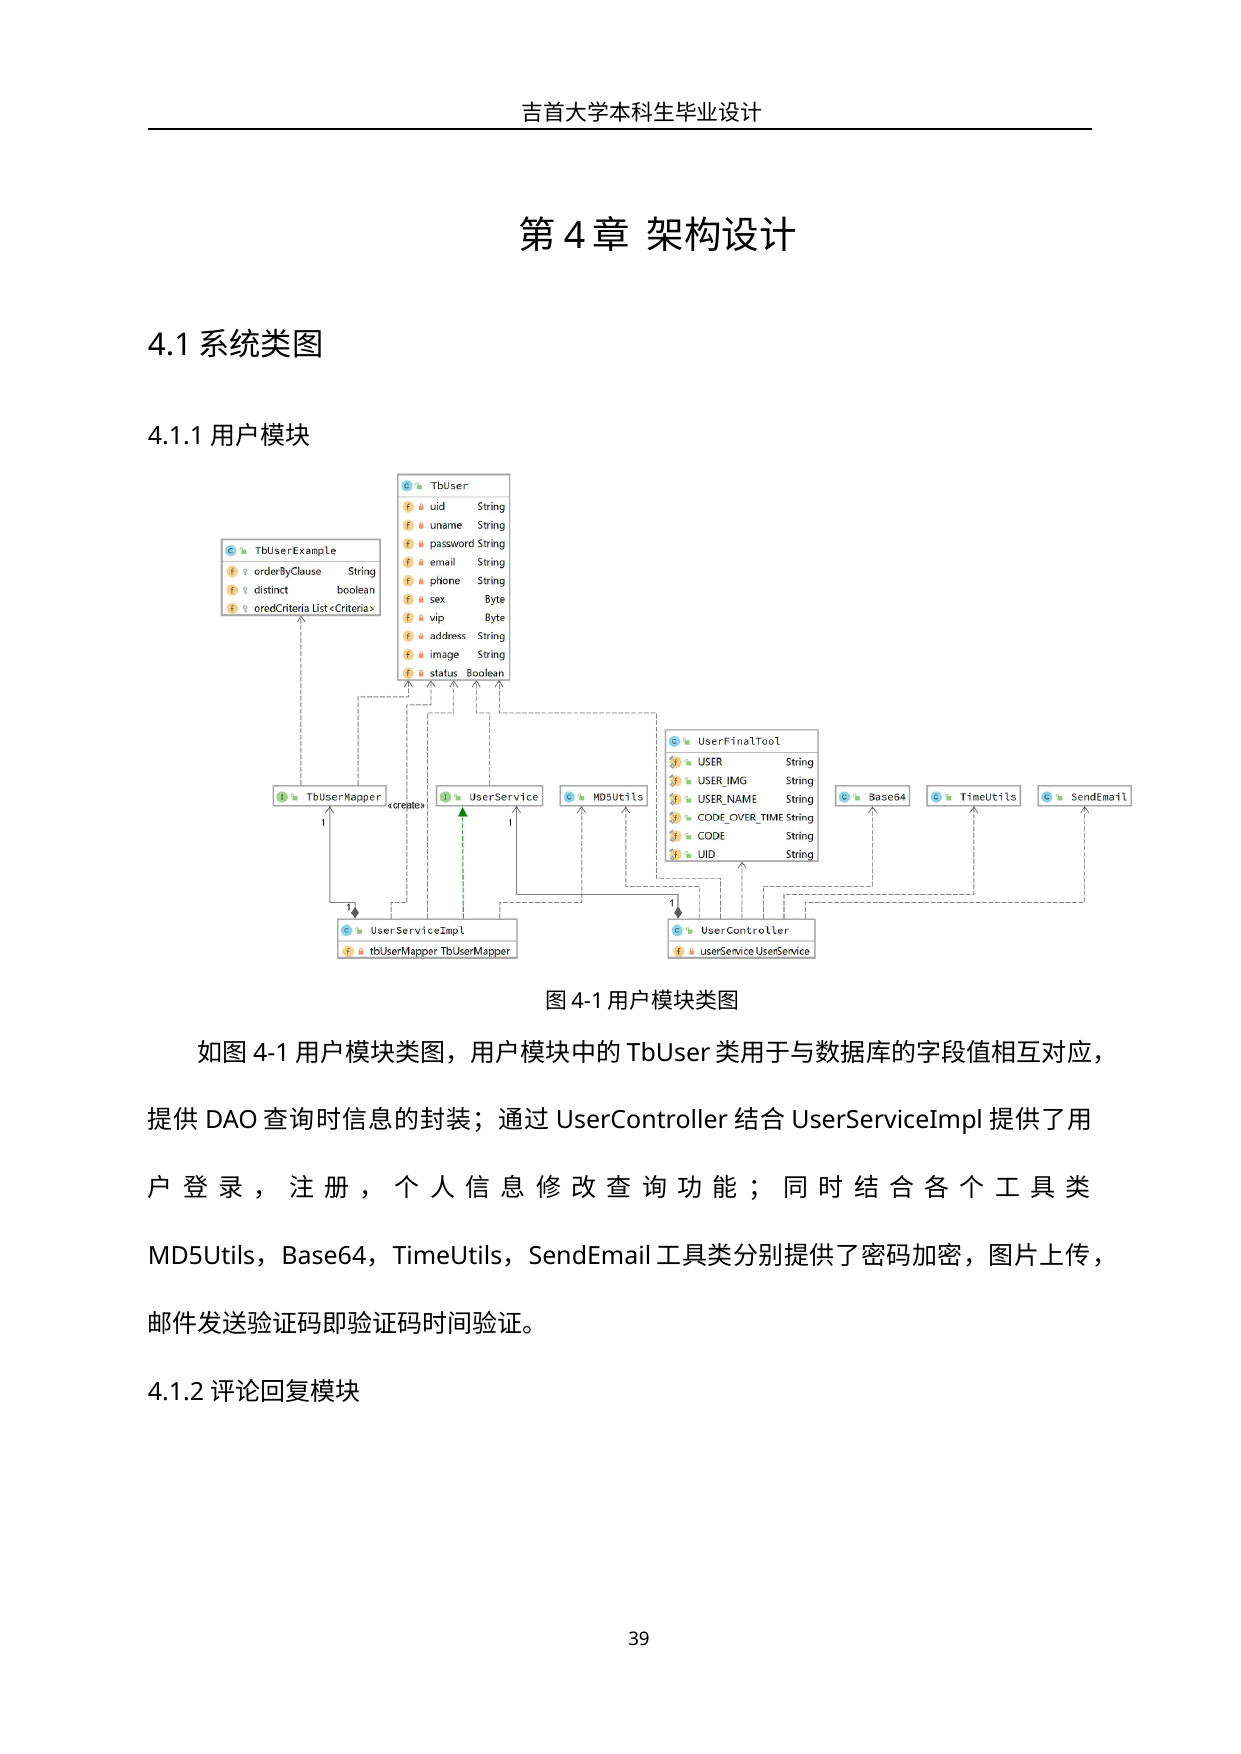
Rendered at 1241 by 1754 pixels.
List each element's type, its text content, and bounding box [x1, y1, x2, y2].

text 图4-1用户模块类图 [148, 982, 1092, 1016]
text 第4章 架构设计 [148, 198, 1092, 266]
text 4.1系统类图 [148, 308, 1092, 376]
text 如图4-1用户模块类图，用户模块中的TbUser类用于与数据库的字段值相互对应，提供DAO查询时信息的封装；通过UserController结合UserServiceImpl提供了用户登录，注册，个人信息修改查询功能；同时结合各个工具类MD5Utils，Base64，TimeUtils，SendEmail工具类分别提供了密码加密，图片上传，邮件发送验证码即验证码时间验证。 [148, 1016, 1092, 1356]
picture [197, 472, 1143, 973]
text 4.1.2 评论回复模块 [148, 1356, 1092, 1424]
text 4.1.1 用户模块 [148, 399, 1092, 467]
